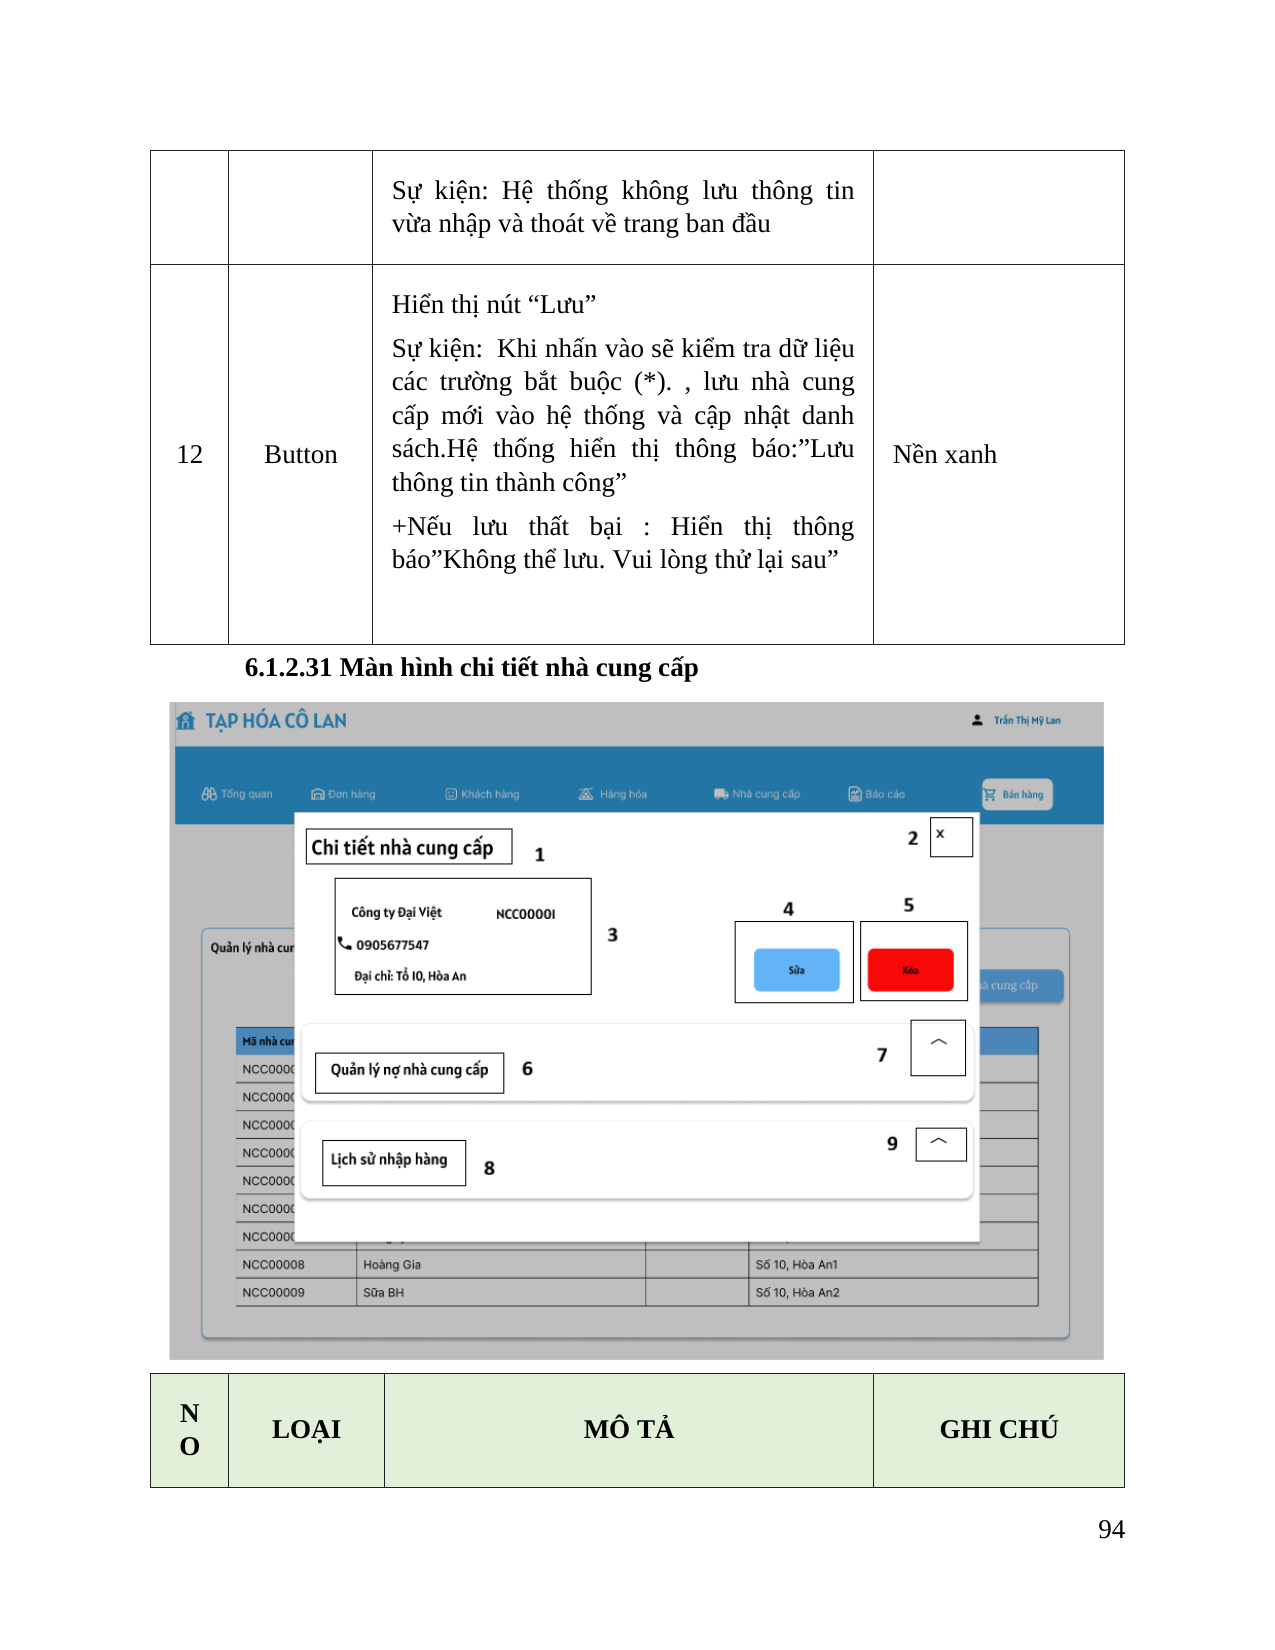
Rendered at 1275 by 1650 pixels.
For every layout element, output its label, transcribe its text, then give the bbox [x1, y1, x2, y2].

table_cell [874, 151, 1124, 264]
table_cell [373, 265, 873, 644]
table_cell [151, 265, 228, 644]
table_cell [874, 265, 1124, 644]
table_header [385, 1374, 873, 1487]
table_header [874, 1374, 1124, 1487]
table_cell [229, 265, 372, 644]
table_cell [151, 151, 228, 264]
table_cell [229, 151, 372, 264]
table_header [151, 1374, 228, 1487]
subtitle 6.1.2.31 Màn hình chi tiết nhà cung cấp [244, 651, 1125, 682]
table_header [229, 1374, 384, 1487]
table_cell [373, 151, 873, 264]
picture [167, 702, 1108, 1360]
